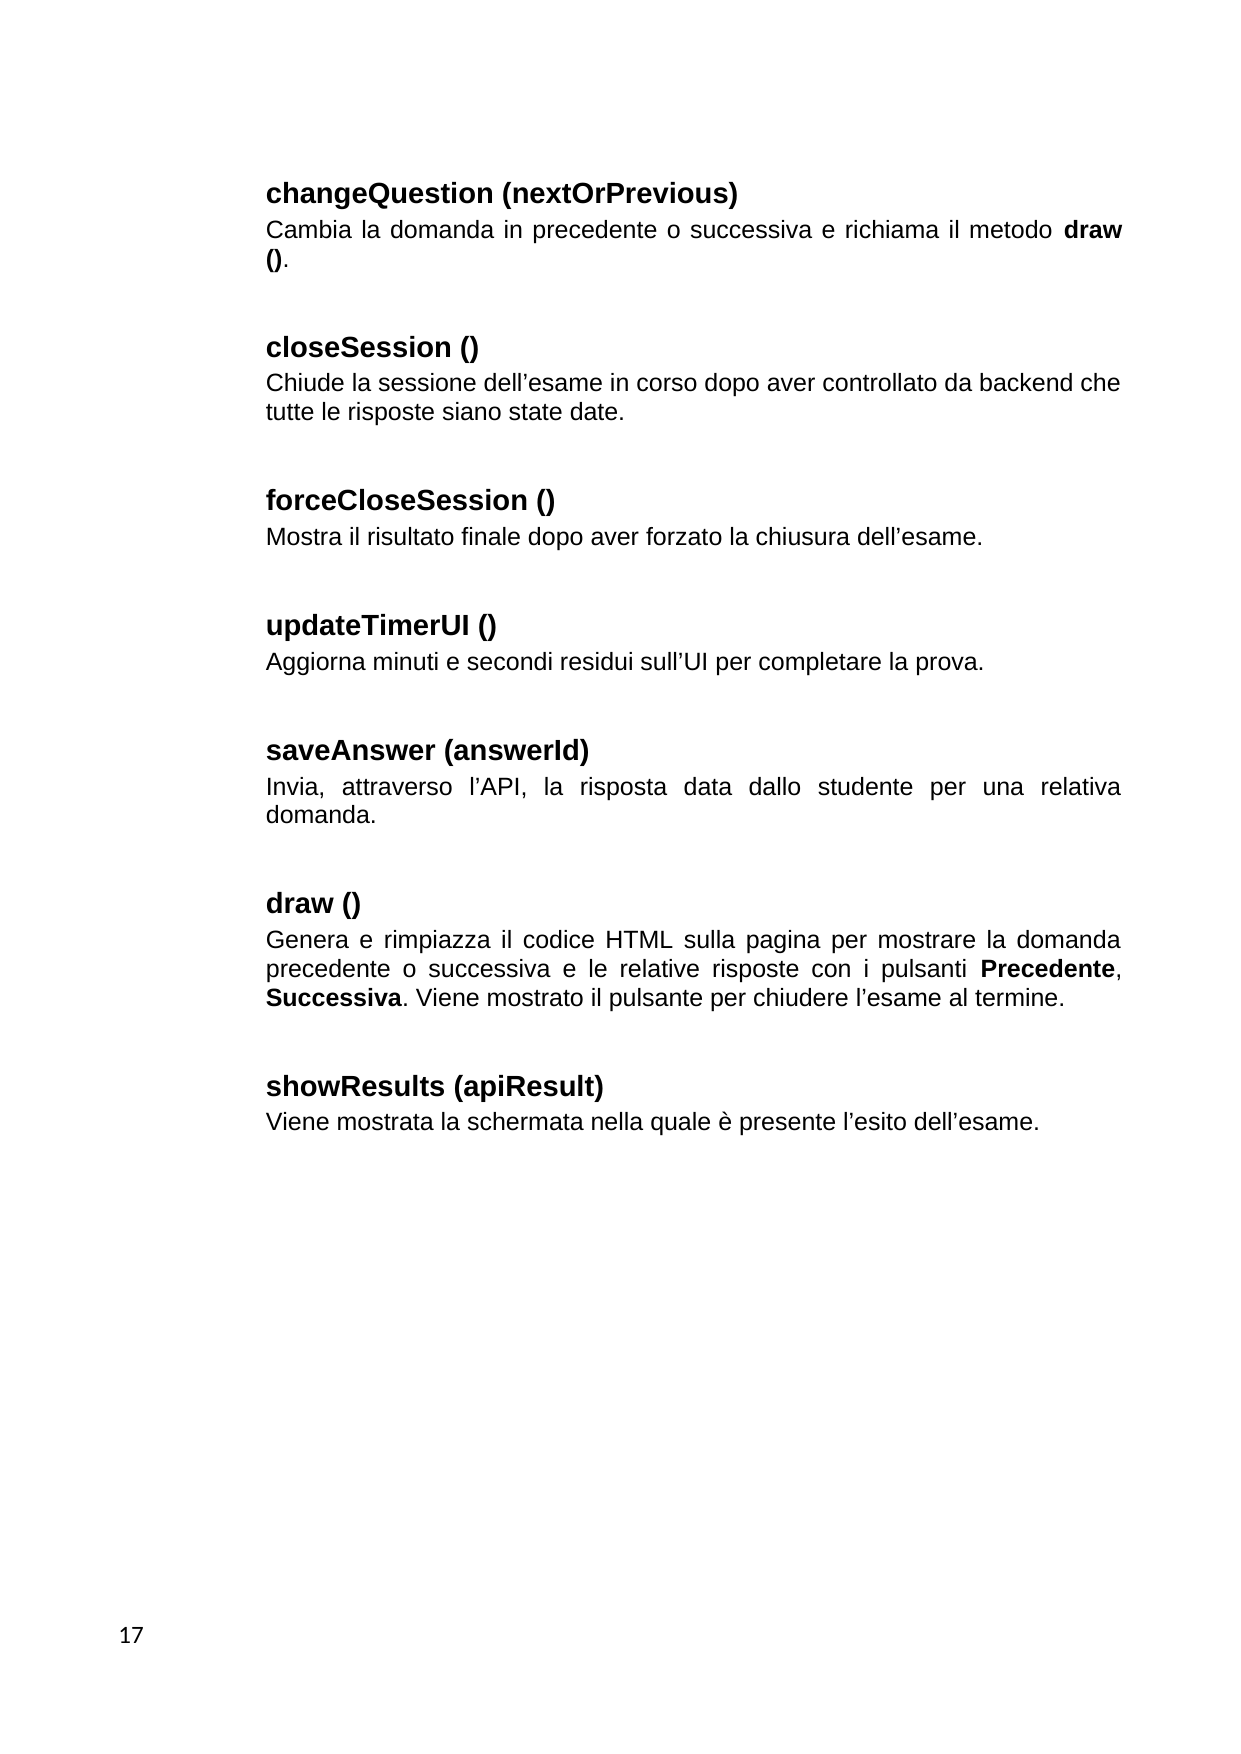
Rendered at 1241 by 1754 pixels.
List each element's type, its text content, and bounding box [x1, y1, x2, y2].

text Aggiorna minuti e secondi residui sull’UI per completare la prova. [266, 647, 1122, 676]
text Mostra il risultato finale dopo aver forzato la chiusura dell’esame. [266, 522, 1122, 551]
text Invia, attraverso l’API, la risposta data dallo studente per una relativa domanda. [266, 772, 1122, 829]
text Viene mostrata la schermata nella quale è presente l’esito dell’esame. [266, 1107, 1122, 1136]
text Cambia la domanda in precedente o successiva e richiama il metodo draw (). [266, 215, 1122, 272]
text Genera e rimpiazza il codice HTML sulla pagina per mostrare la domanda precedente o successiva e le relative risposte con i pulsanti Precedente, Successiva. Viene mostrato il pulsante per chiudere l’esame al termine. [266, 925, 1122, 1011]
text Chiude la sessione dell’esame in corso dopo aver controllato da backend che tutte le risposte siano state date. [266, 368, 1122, 426]
text forceCloseSession () [266, 483, 1122, 517]
text closeSession () [266, 330, 1122, 363]
text changeQuestion (nextOrPrevious) [266, 176, 1122, 210]
text showResults (apiResult) [266, 1069, 1122, 1102]
text updateTimerUI () [266, 608, 1122, 642]
text saveAnswer (answerId) [266, 733, 1122, 767]
text draw () [266, 887, 1122, 920]
